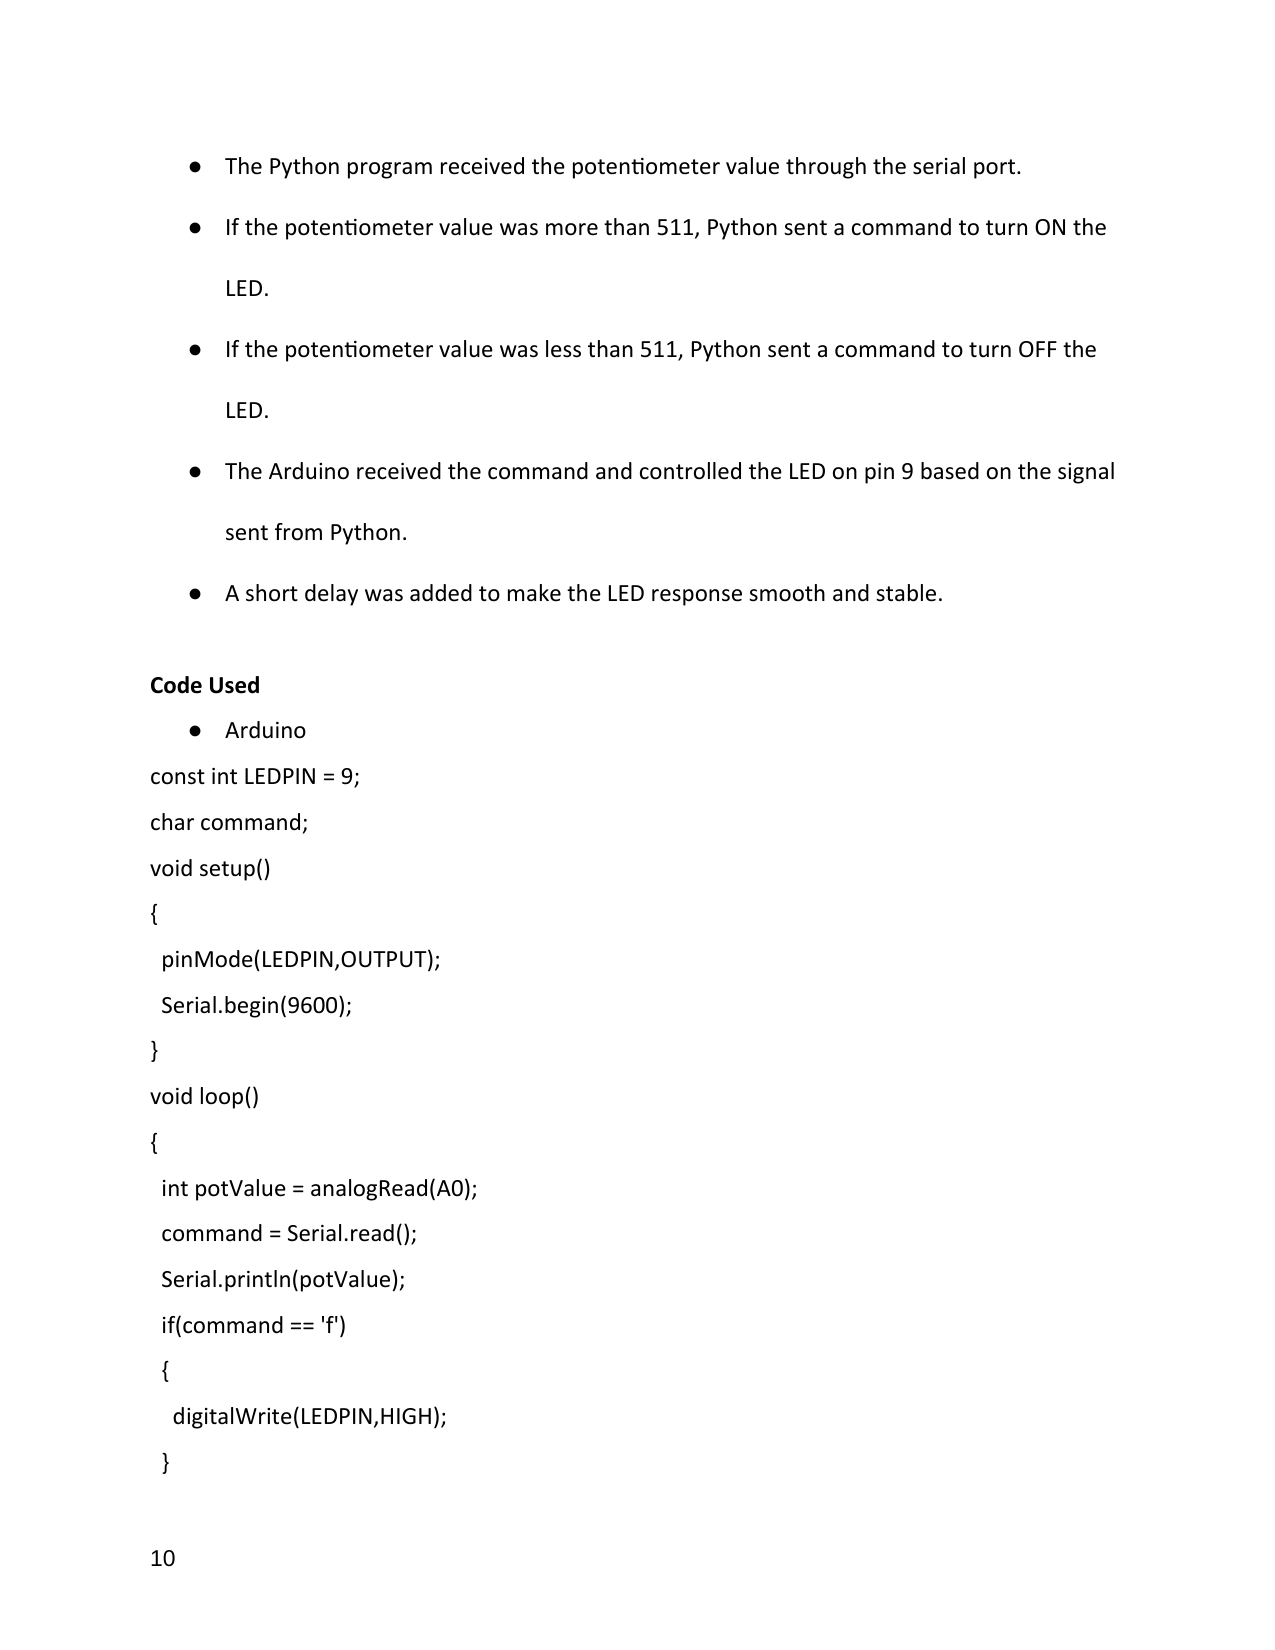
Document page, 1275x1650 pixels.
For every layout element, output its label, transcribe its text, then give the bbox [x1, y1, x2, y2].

list If the potentiometer value was more than 511, Python sent a command to turn ON the LED. [187, 211, 1125, 303]
text { [150, 1355, 1125, 1385]
text const int LEDPIN = 9; [150, 760, 1125, 791]
text if(command == 'f') [150, 1309, 1125, 1339]
text { [150, 1126, 1125, 1157]
text Serial.begin(9600); [150, 989, 1125, 1019]
text void setup() [150, 852, 1125, 882]
text } [150, 1034, 1125, 1065]
list Arduino [187, 714, 1125, 745]
list A short delay was added to make the LED response smooth and stable. [187, 577, 1125, 608]
text command = Serial.read(); [150, 1217, 1125, 1248]
list If the potentiometer value was less than 511, Python sent a command to turn OFF the LED. [187, 333, 1125, 425]
list The Python program received the potentiometer value through the serial port. [187, 150, 1125, 181]
text char command; [150, 806, 1125, 836]
text digitalWrite(LEDPIN,HIGH); [150, 1400, 1125, 1431]
text } [150, 1446, 1125, 1477]
text pinMode(LEDPIN,OUTPUT); [150, 943, 1125, 974]
text void loop() [150, 1080, 1125, 1111]
list The Arduino received the command and controlled the LED on pin 9 based on the signal sent from Python. [187, 455, 1125, 547]
text int potValue = analogRead(A0); [150, 1172, 1125, 1202]
text Code Used [150, 669, 1125, 699]
text { [150, 897, 1125, 928]
text Serial.println(potValue); [150, 1263, 1125, 1294]
